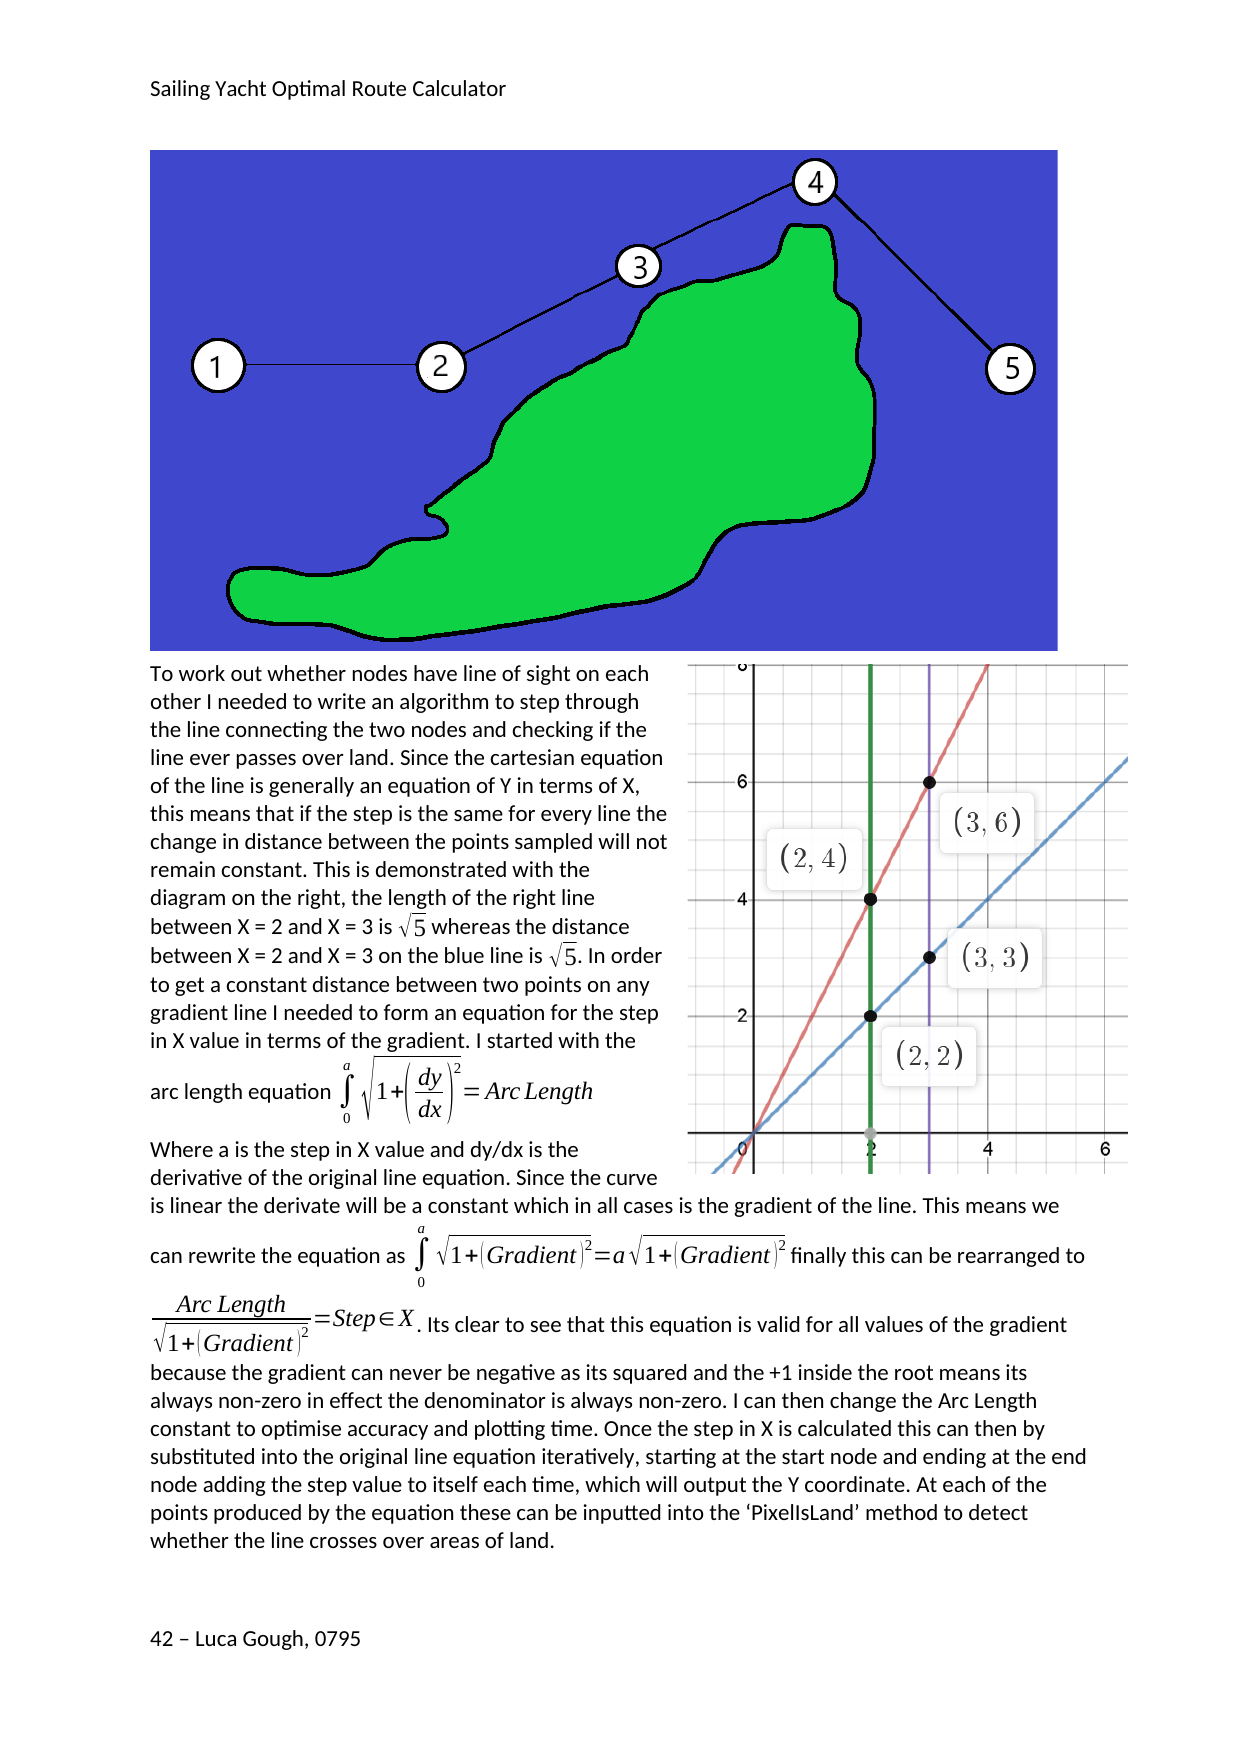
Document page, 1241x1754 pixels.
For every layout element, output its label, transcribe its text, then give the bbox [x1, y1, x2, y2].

picture [150, 150, 1058, 651]
picture [687, 664, 1128, 1174]
text Where a is the step in X value and dy/dx is the derivative of the original line equation. Since the curve is linear the derivate will be a constant which in all cases is the gradient of the line. This means we can rewrite the equation as finally this can be rearranged to . Its clear to see that this equation is valid for all values of the gradient because the gradient can never be negative as its squared and the +1 inside the root means its always non-zero in effect the denominator is always non-zero. I can then change the Arc Length constant to optimise accuracy and plotting time. Once the step in X is calculated this can then by substituted into the original line equation iteratively, starting at the start node and ending at the end node adding the step value to itself each time, which will output the Y coordinate. At each of the points produced by the equation these can be inputted into the ‘PixelIsLand’ method to detect whether the line crosses over areas of land. [150, 1136, 1090, 1554]
